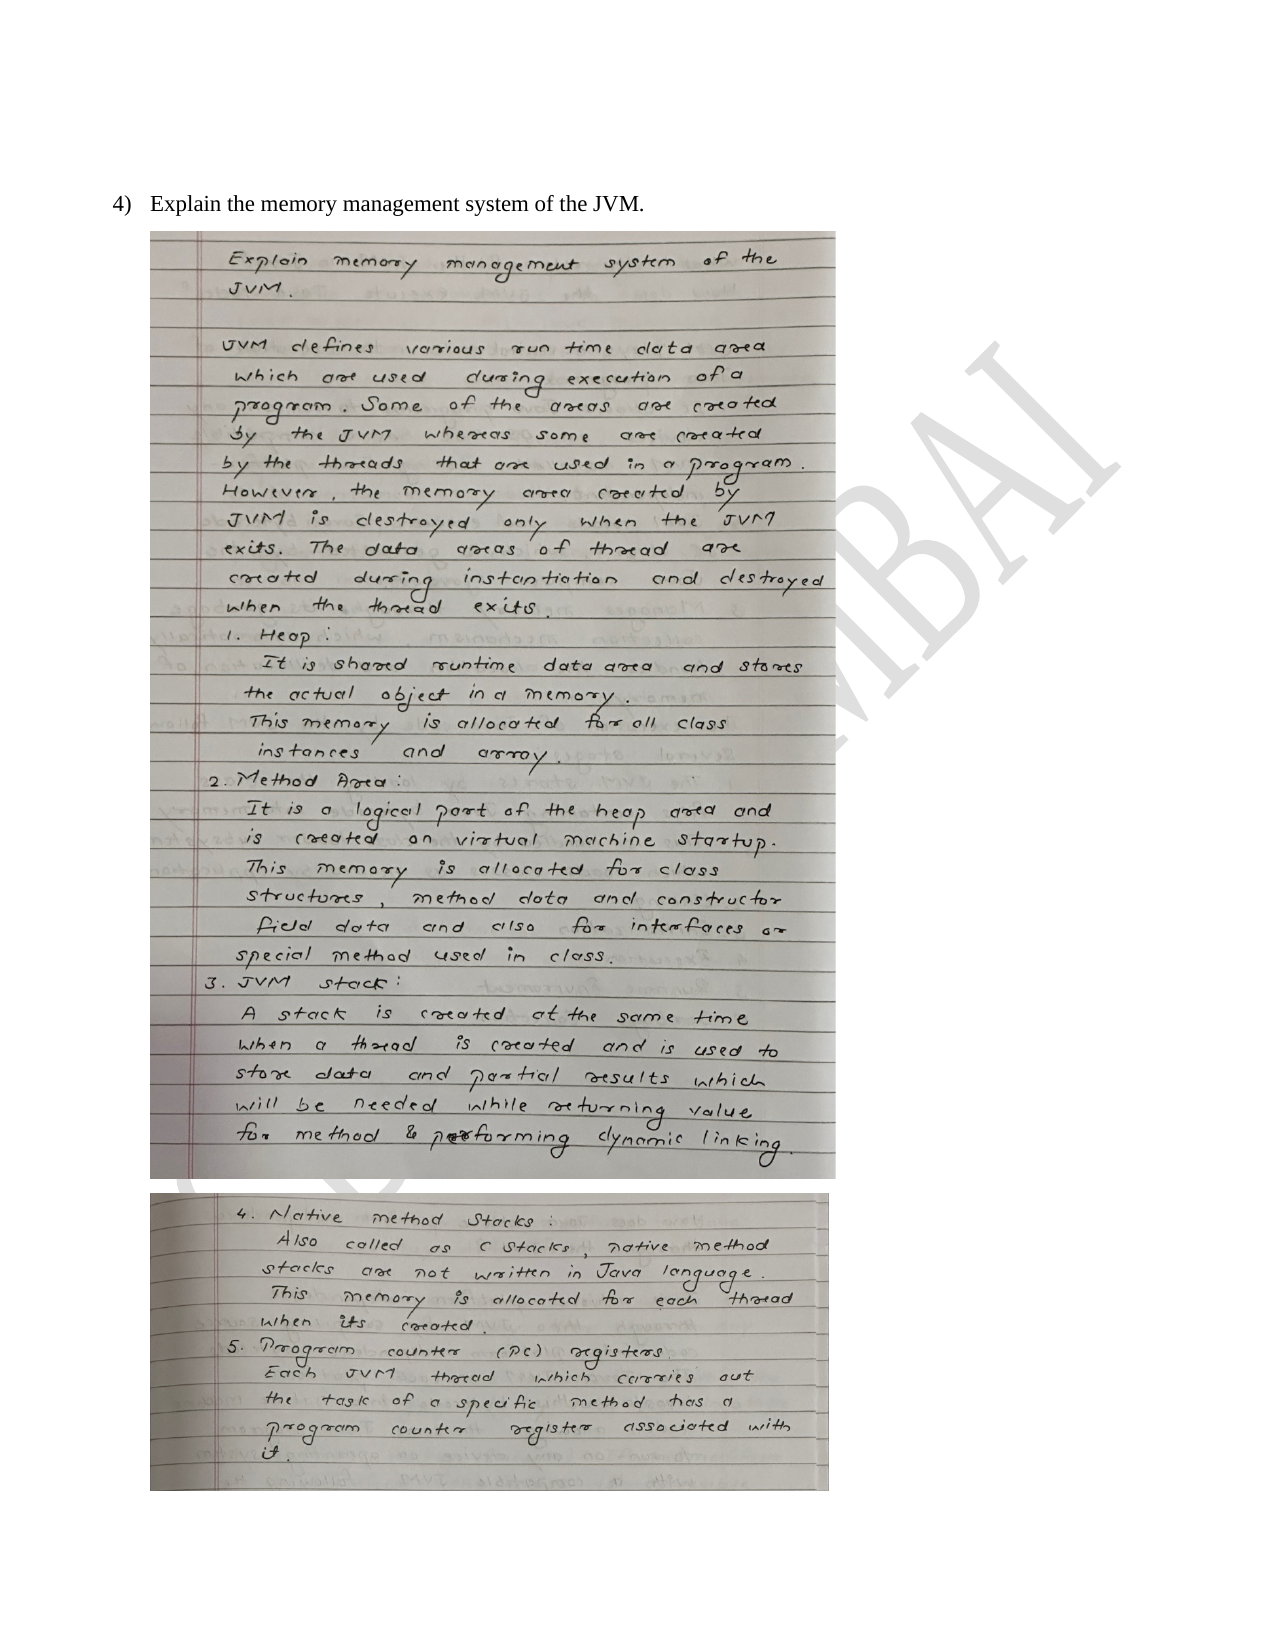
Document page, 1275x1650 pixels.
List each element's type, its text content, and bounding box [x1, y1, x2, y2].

picture [150, 1193, 829, 1491]
picture [150, 231, 836, 1179]
list Explain the memory management system of the JVM. [112, 191, 1125, 217]
